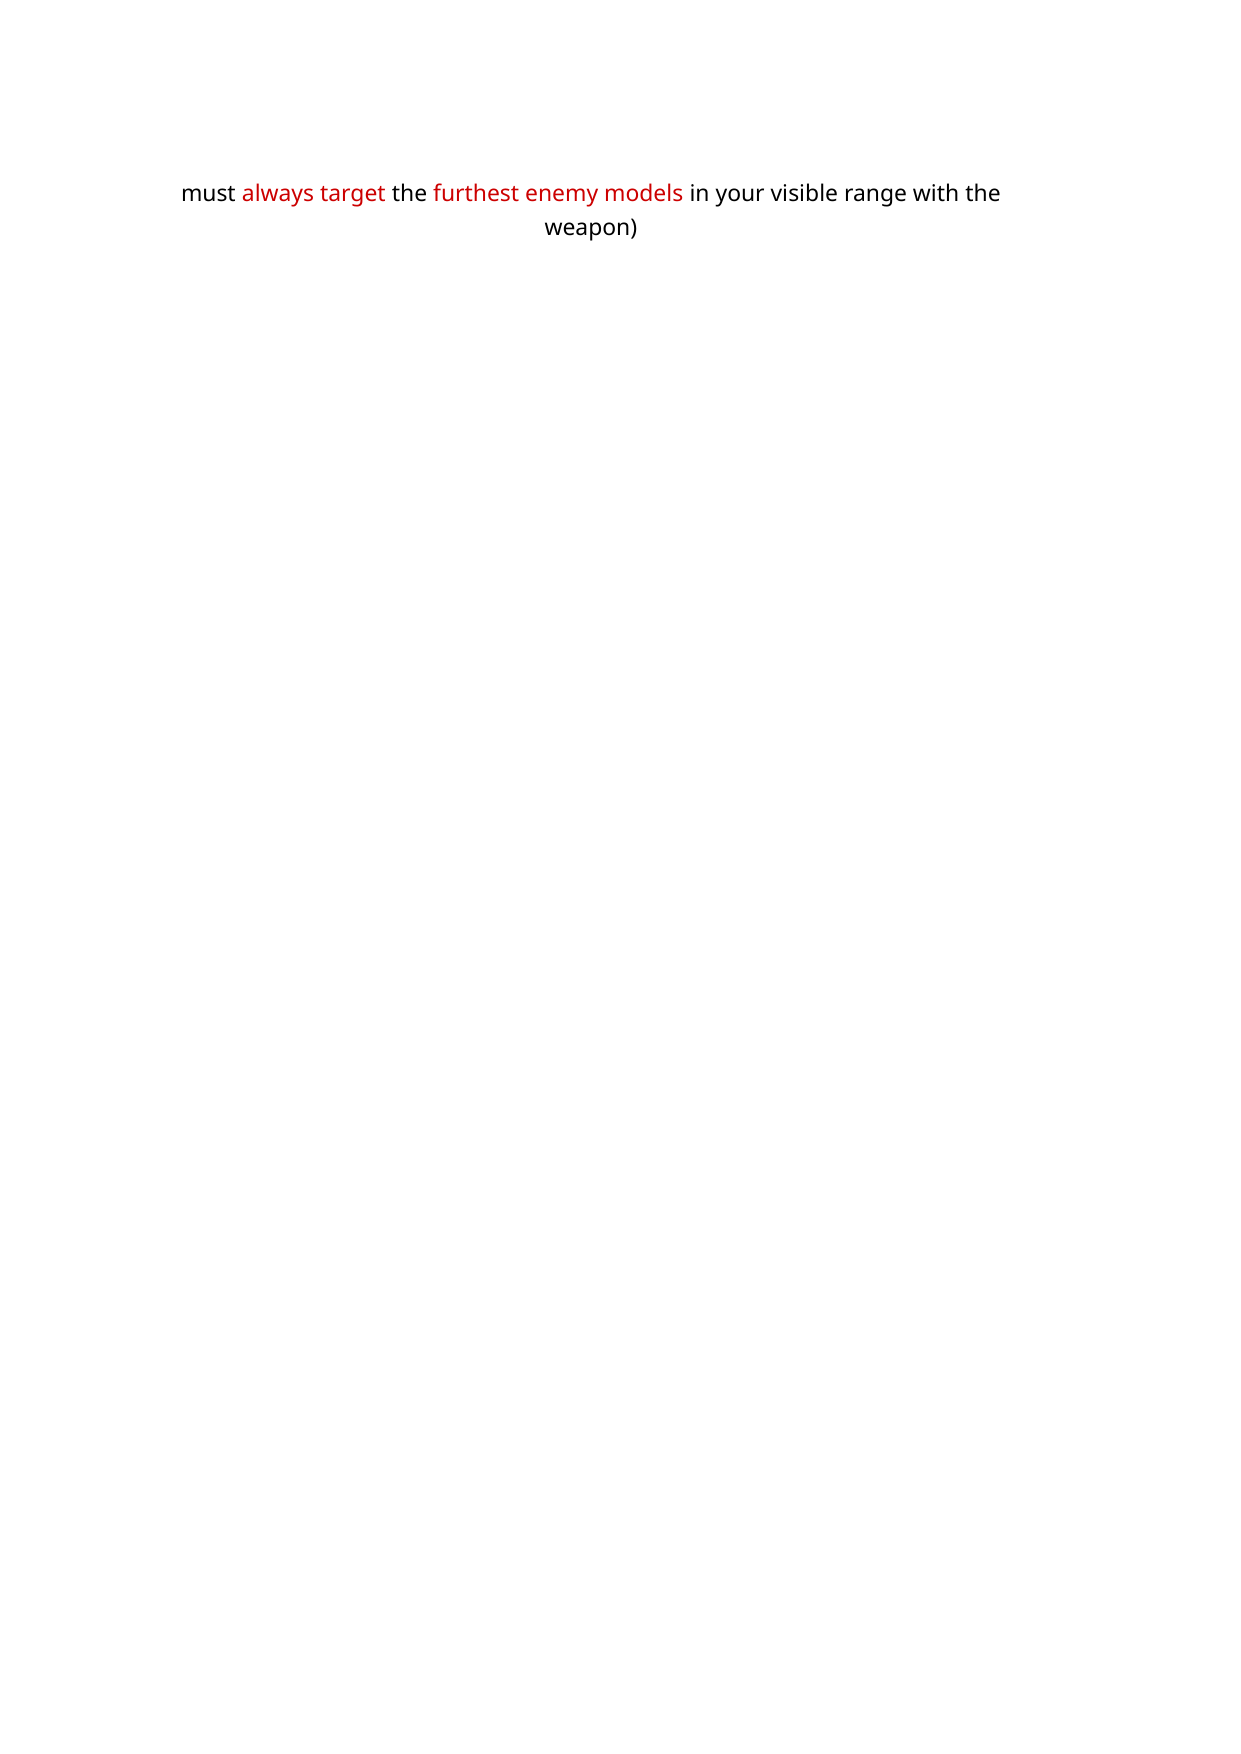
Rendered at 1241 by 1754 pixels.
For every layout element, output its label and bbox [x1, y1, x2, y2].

text [148, 177, 1034, 242]
